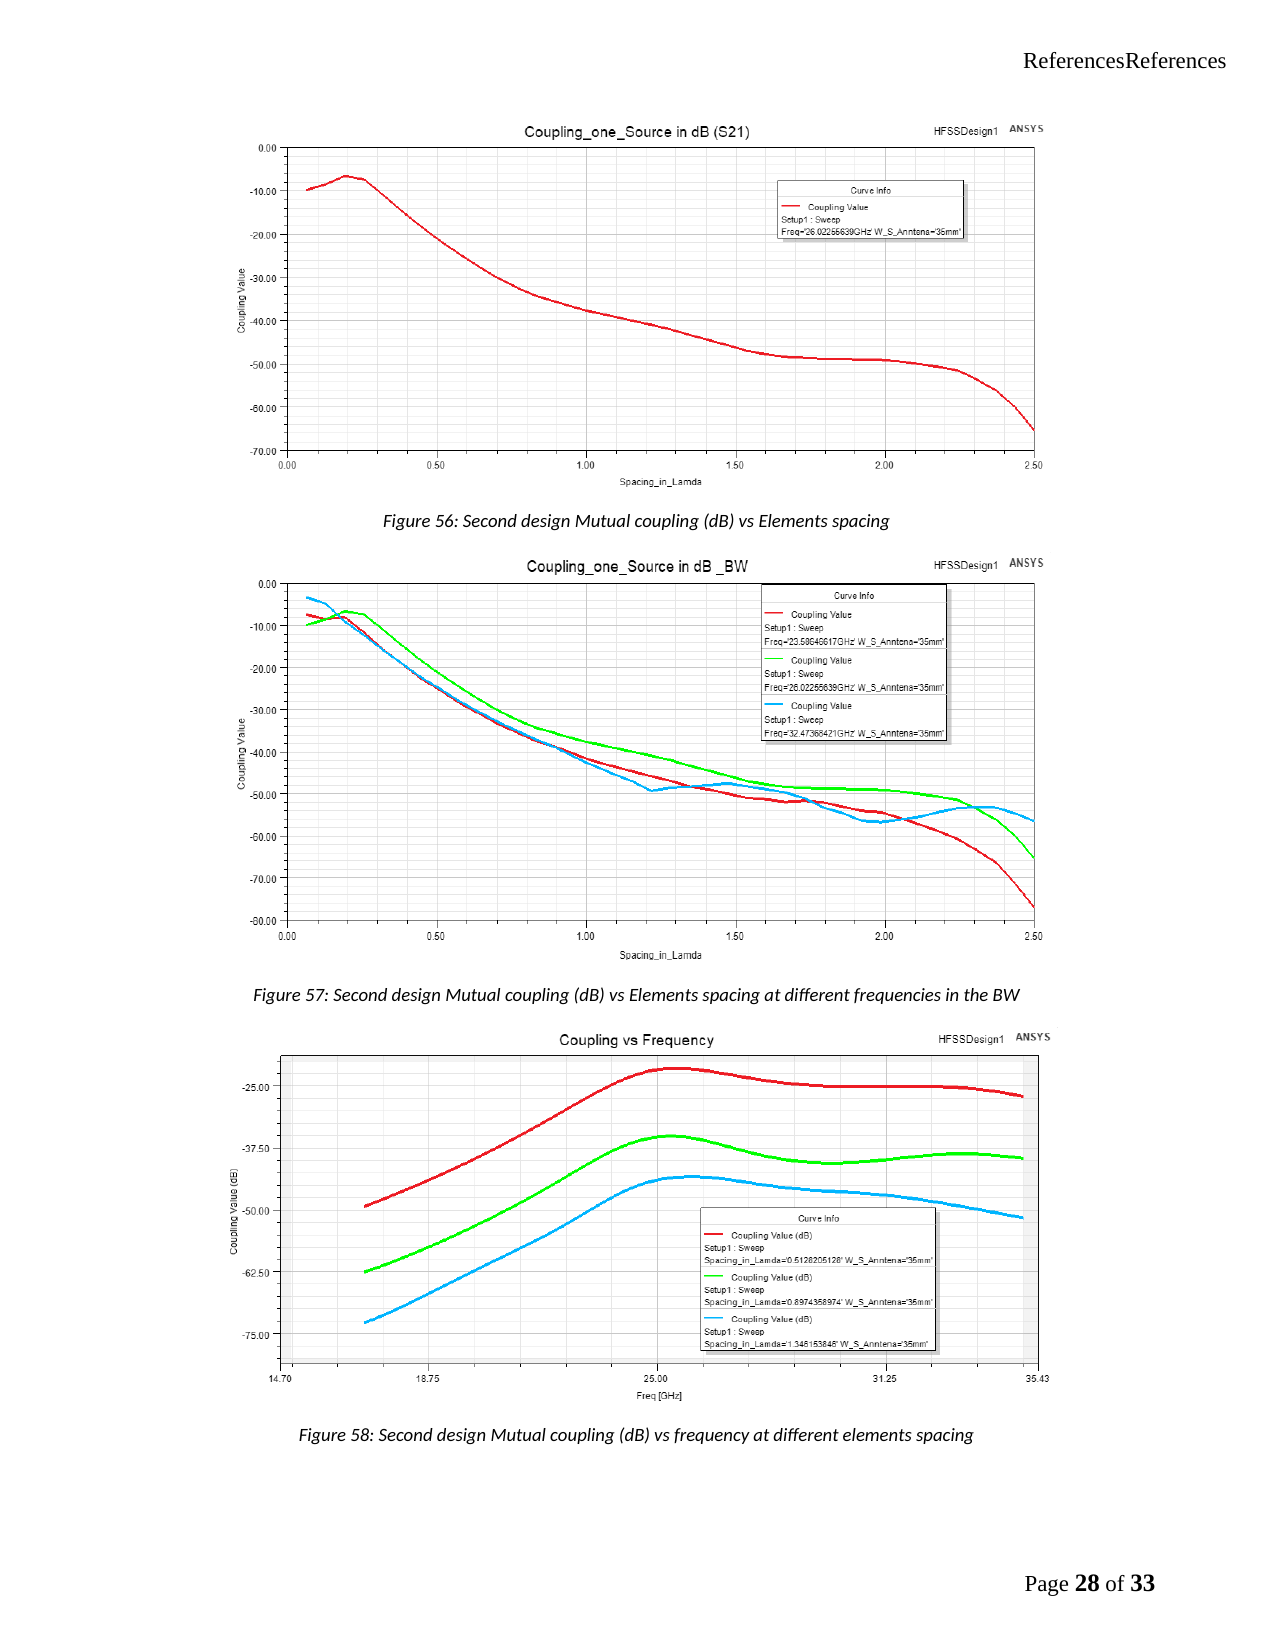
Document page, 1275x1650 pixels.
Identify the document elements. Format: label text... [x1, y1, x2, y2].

text Figure 57: Second design Mutual coupling (dB) vs Elements spacing at different frequencies in the BW [120, 983, 1155, 1006]
text Figure 56: Second design Mutual coupling (dB) vs Elements spacing [120, 509, 1155, 532]
text Figure 58: Second design Mutual coupling (dB) vs frequency at different elements spacing [120, 1423, 1155, 1446]
picture [217, 1027, 1058, 1405]
picture [225, 120, 1050, 491]
picture [225, 552, 1050, 965]
